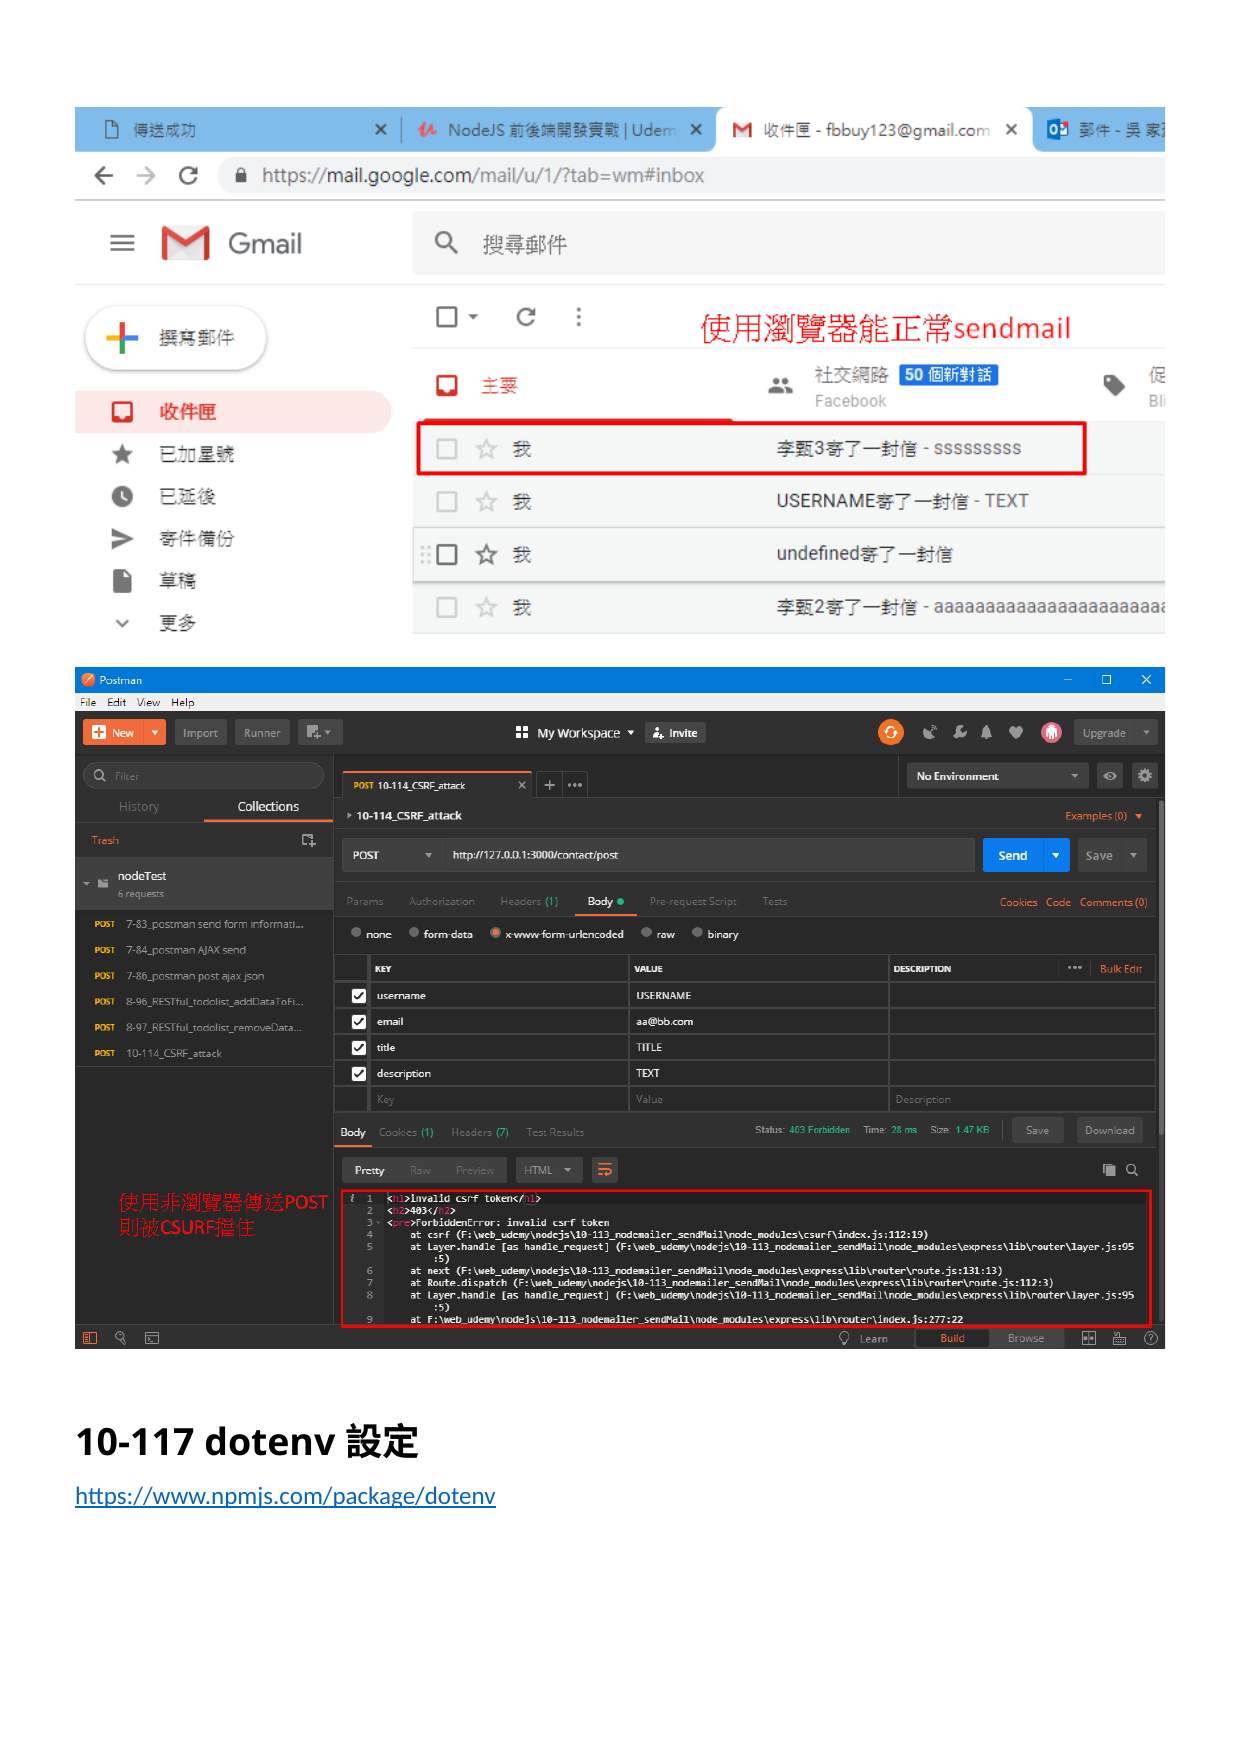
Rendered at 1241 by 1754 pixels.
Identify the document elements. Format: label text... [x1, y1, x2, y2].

subtitle 10-117 dotenv 設定 [75, 1402, 1165, 1477]
picture [75, 107, 1166, 634]
picture [75, 667, 1166, 1349]
text https://www.npmjs.com/package/dotenv [75, 1477, 1165, 1514]
